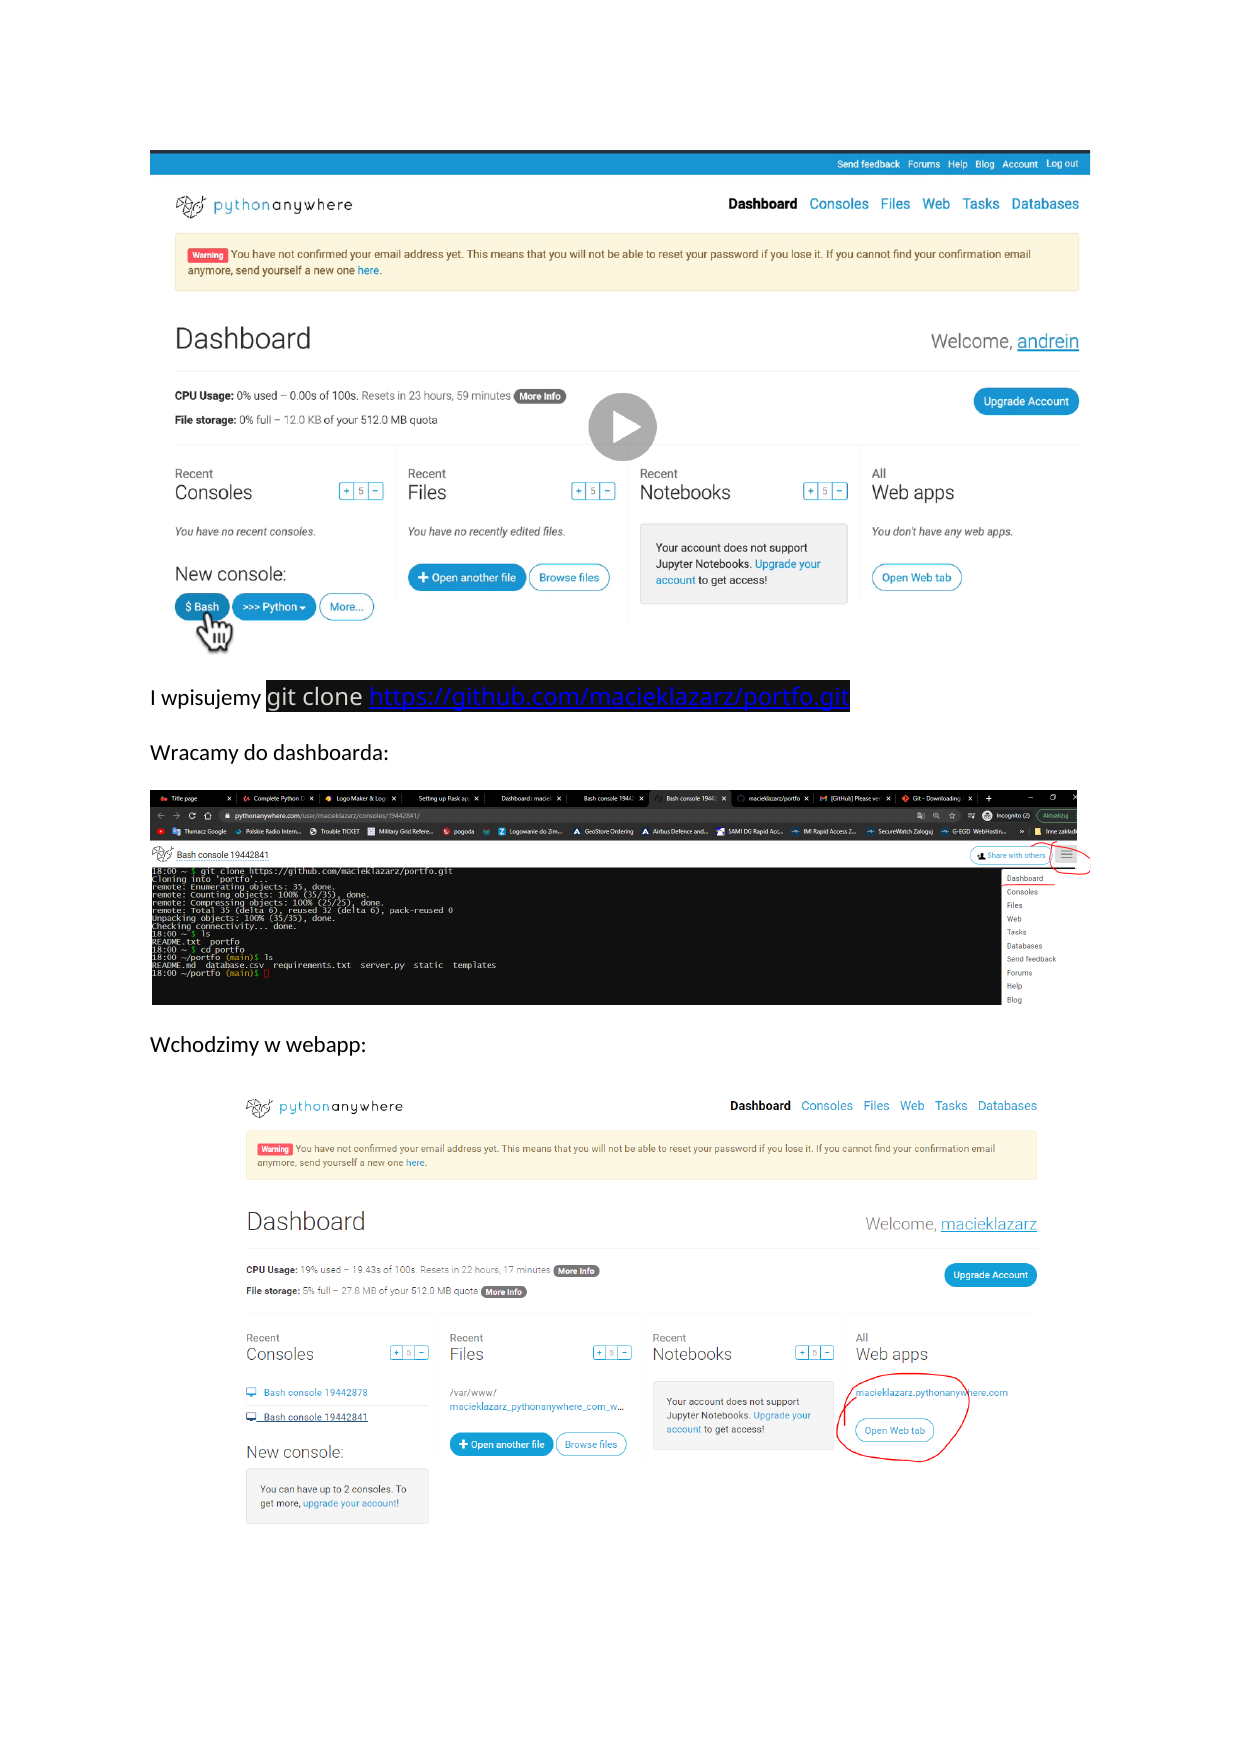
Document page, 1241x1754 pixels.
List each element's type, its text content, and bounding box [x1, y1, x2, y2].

picture [150, 150, 1091, 655]
text Wracamy do dashboarda: [150, 738, 1090, 766]
picture [150, 1082, 1091, 1596]
text Wchodzimy w webapp: [150, 1030, 1090, 1058]
picture [150, 790, 1091, 1005]
text I wpisujemy git clone https://github.com/macieklazarz/portfo.git [150, 679, 1090, 712]
